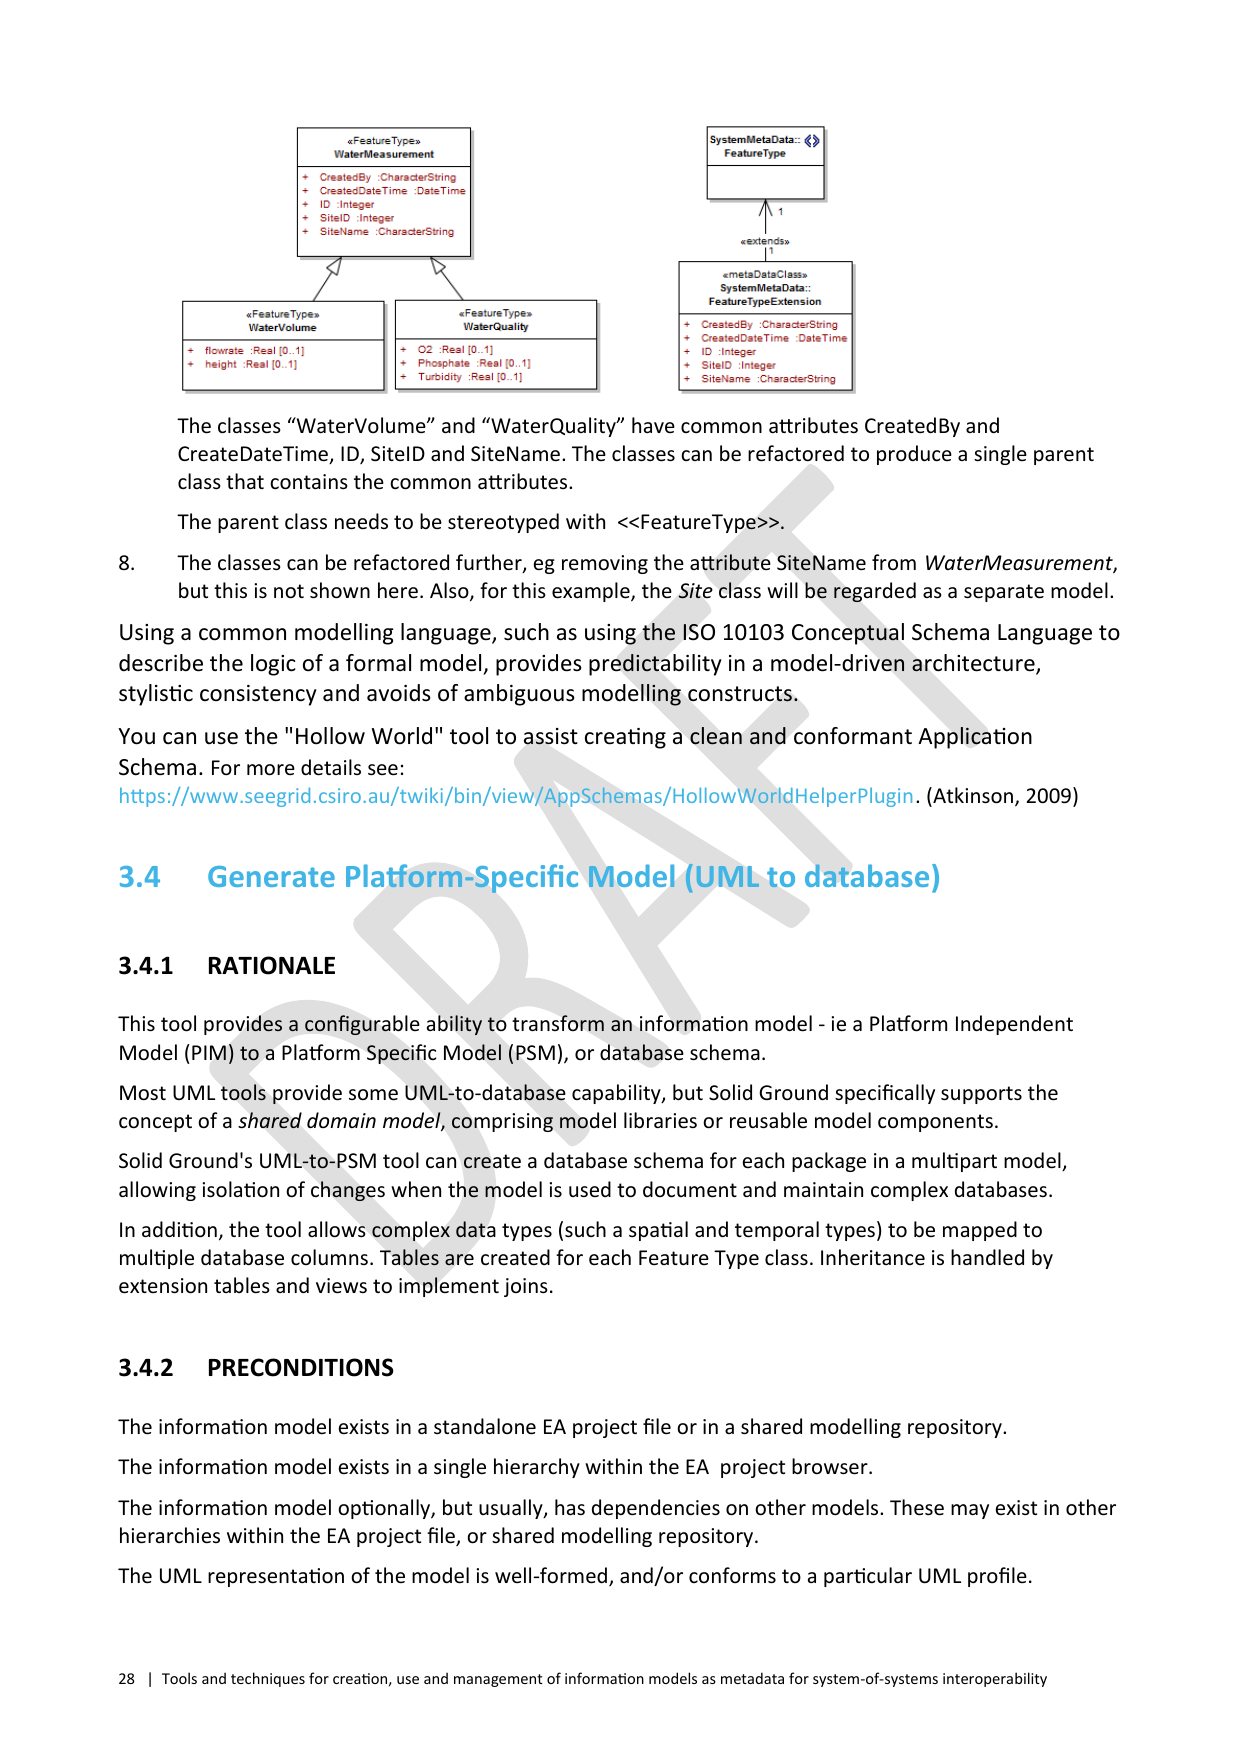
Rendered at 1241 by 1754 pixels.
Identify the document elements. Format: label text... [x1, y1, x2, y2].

subtitle Generate Platform-Specific Model (UML to database) [118, 847, 1122, 897]
text You can use the "Hollow World" tool to assist creating a clean and conformant Application Schema. For more details see: https://www.seegrid.csiro.au/twiki/bin/view/AppSchemas/HollowWorldHelperPlugin. (Atkinson, 2009) [118, 721, 1122, 809]
text Using a common modelling language, such as using the ISO 10103 Conceptual Schema Language to describe the logic of a formal model, provides predictability in a model-driven architecture, stylistic consistency and avoids of ambiguous modelling constructs. [118, 616, 1122, 708]
picture [177, 118, 860, 399]
text The information model exists in a single hierarchy within the EA project browser. [118, 1452, 1122, 1480]
text The information model optionally, but usually, has dependencies on other models. These may exist in other hierarchies within the EA project file, or shared modelling repository. [118, 1493, 1122, 1549]
text The information model exists in a standalone EA project file or in a shared modelling repository. [118, 1412, 1122, 1440]
subtitle Rationale [118, 934, 1122, 984]
text Most UML tools provide some UML-to-database capability, but Solid Ground specifically supports the concept of a shared domain model, comprising model libraries or reusable model components. [118, 1078, 1122, 1134]
text In addition, the tool allows complex data types (such a spatial and temporal types) to be mapped to multiple database columns. Tables are created for each Feature Type class. Inheritance is handled by extension tables and views to implement joins. [118, 1215, 1122, 1299]
text The UML representation of the model is well-formed, and/or conforms to a particular UML profile. [118, 1561, 1122, 1589]
list The classes can be refactored further, eg removing the attribute SiteName from WaterMeasurement, but this is not shown here. Also, for this example, the Site class will be regarded as a separate model. [118, 548, 1122, 604]
list The classes “WaterVolume” and “WaterQuality” have common attributes CreatedBy and CreateDateTime, ID, SiteID and SiteName. The classes can be refactored to produce a single parent class that contains the common attributes. [177, 411, 1122, 495]
subtitle Preconditions [118, 1337, 1122, 1387]
list The parent class needs to be stereotyped with <<FeatureType>>. [177, 507, 1122, 535]
text Solid Ground's UML-to-PSM tool can create a database schema for each package in a multipart model, allowing isolation of changes when the model is used to document and maintain complex databases. [118, 1147, 1122, 1203]
text This tool provides a configurable ability to transform an information model - ie a Platform Independent Model (PIM) to a Platform Specific Model (PSM), or database schema. [118, 1009, 1122, 1066]
